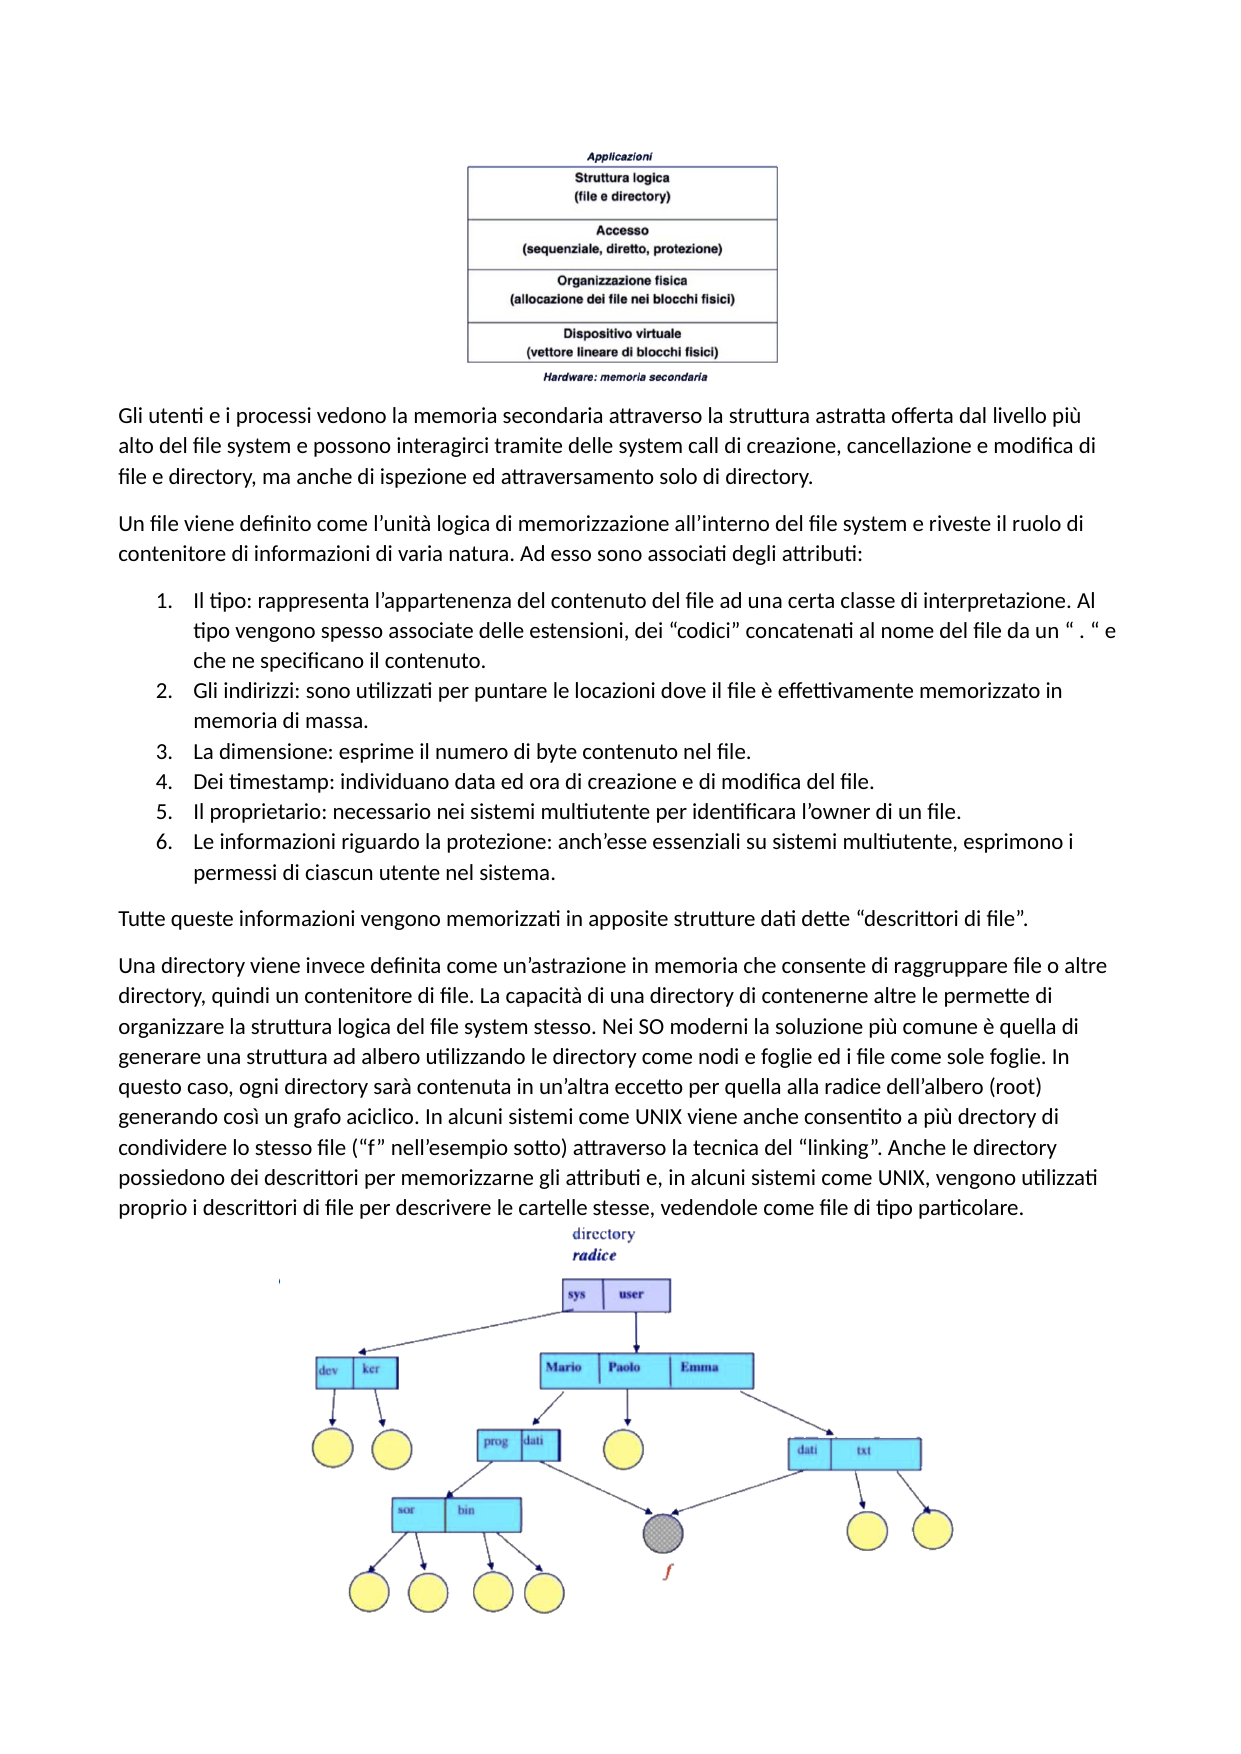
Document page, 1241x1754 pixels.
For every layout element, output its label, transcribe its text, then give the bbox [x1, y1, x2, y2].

list Il proprietario: necessario nei sistemi multiutente per identificara l’owner di un file. [156, 797, 1122, 825]
list La dimensione: esprime il numero di byte contenuto nel file. [156, 737, 1122, 765]
list Dei timestamp: individuano data ed ora di creazione e di modifica del file. [156, 767, 1122, 795]
text Gli utenti e i processi vedono la memoria secondaria attraverso la struttura astratta offerta dal livello più alto del file system e possono interagirci tramite delle system call di creazione, cancellazione e modifica di file e directory, ma anche di ispezione ed attraversamento solo di directory. [118, 401, 1122, 490]
text Una directory viene invece definita come un’astrazione in memoria che consente di raggruppare file o altre directory, quindi un contenitore di file. La capacità di una directory di contenerne altre le permette di organizzare la struttura logica del file system stesso. Nei SO moderni la soluzione più comune è quella di generare una struttura ad albero utilizzando le directory come nodi e foglie ed i file come sole foglie. In questo caso, ogni directory sarà contenuta in un’altra eccetto per quella alla radice dell’albero (root) generando così un grafo aciclico. In alcuni sistemi come UNIX viene anche consentito a più drectory di condividere lo stesso file (“f” nell’esempio sotto) attraverso la tecnica del “linking”. Anche le directory possiedono dei descrittori per memorizzarne gli attributi e, in alcuni sistemi come UNIX, vengono utilizzati proprio i descrittori di file per descrivere le cartelle stesse, vedendole come file di tipo particolare.Il nome utilizzato per indicare file e directory all’interno del file system è il percorso, ovvero una stringa che rappresenta i nomi delle directory che collegano un oggetto alla root del file system inframezzati da “\”. [118, 951, 1122, 1223]
text Tutte queste informazioni vengono memorizzati in apposite strutture dati dette “descrittori di file”. [118, 904, 1122, 933]
picture [118, 147, 1123, 383]
list Le informazioni riguardo la protezione: anch’esse essenziali su sistemi multiutente, esprimono i permessi di ciascun utente nel sistema. [156, 827, 1122, 886]
picture [118, 1223, 1123, 1615]
list Il tipo: rappresenta l’appartenenza del contenuto del file ad una certa classe di interpretazione. Al tipo vengono spesso associate delle estensioni, dei “codici” concatenati al nome del file da un “ . “ e che ne specificano il contenuto. [156, 586, 1122, 674]
text Un file viene definito come l’unità logica di memorizzazione all’interno del file system e riveste il ruolo di contenitore di informazioni di varia natura. Ad esso sono associati degli attributi: [118, 509, 1122, 567]
list Gli indirizzi: sono utilizzati per puntare le locazioni dove il file è effettivamente memorizzato in memoria di massa. [156, 676, 1122, 735]
